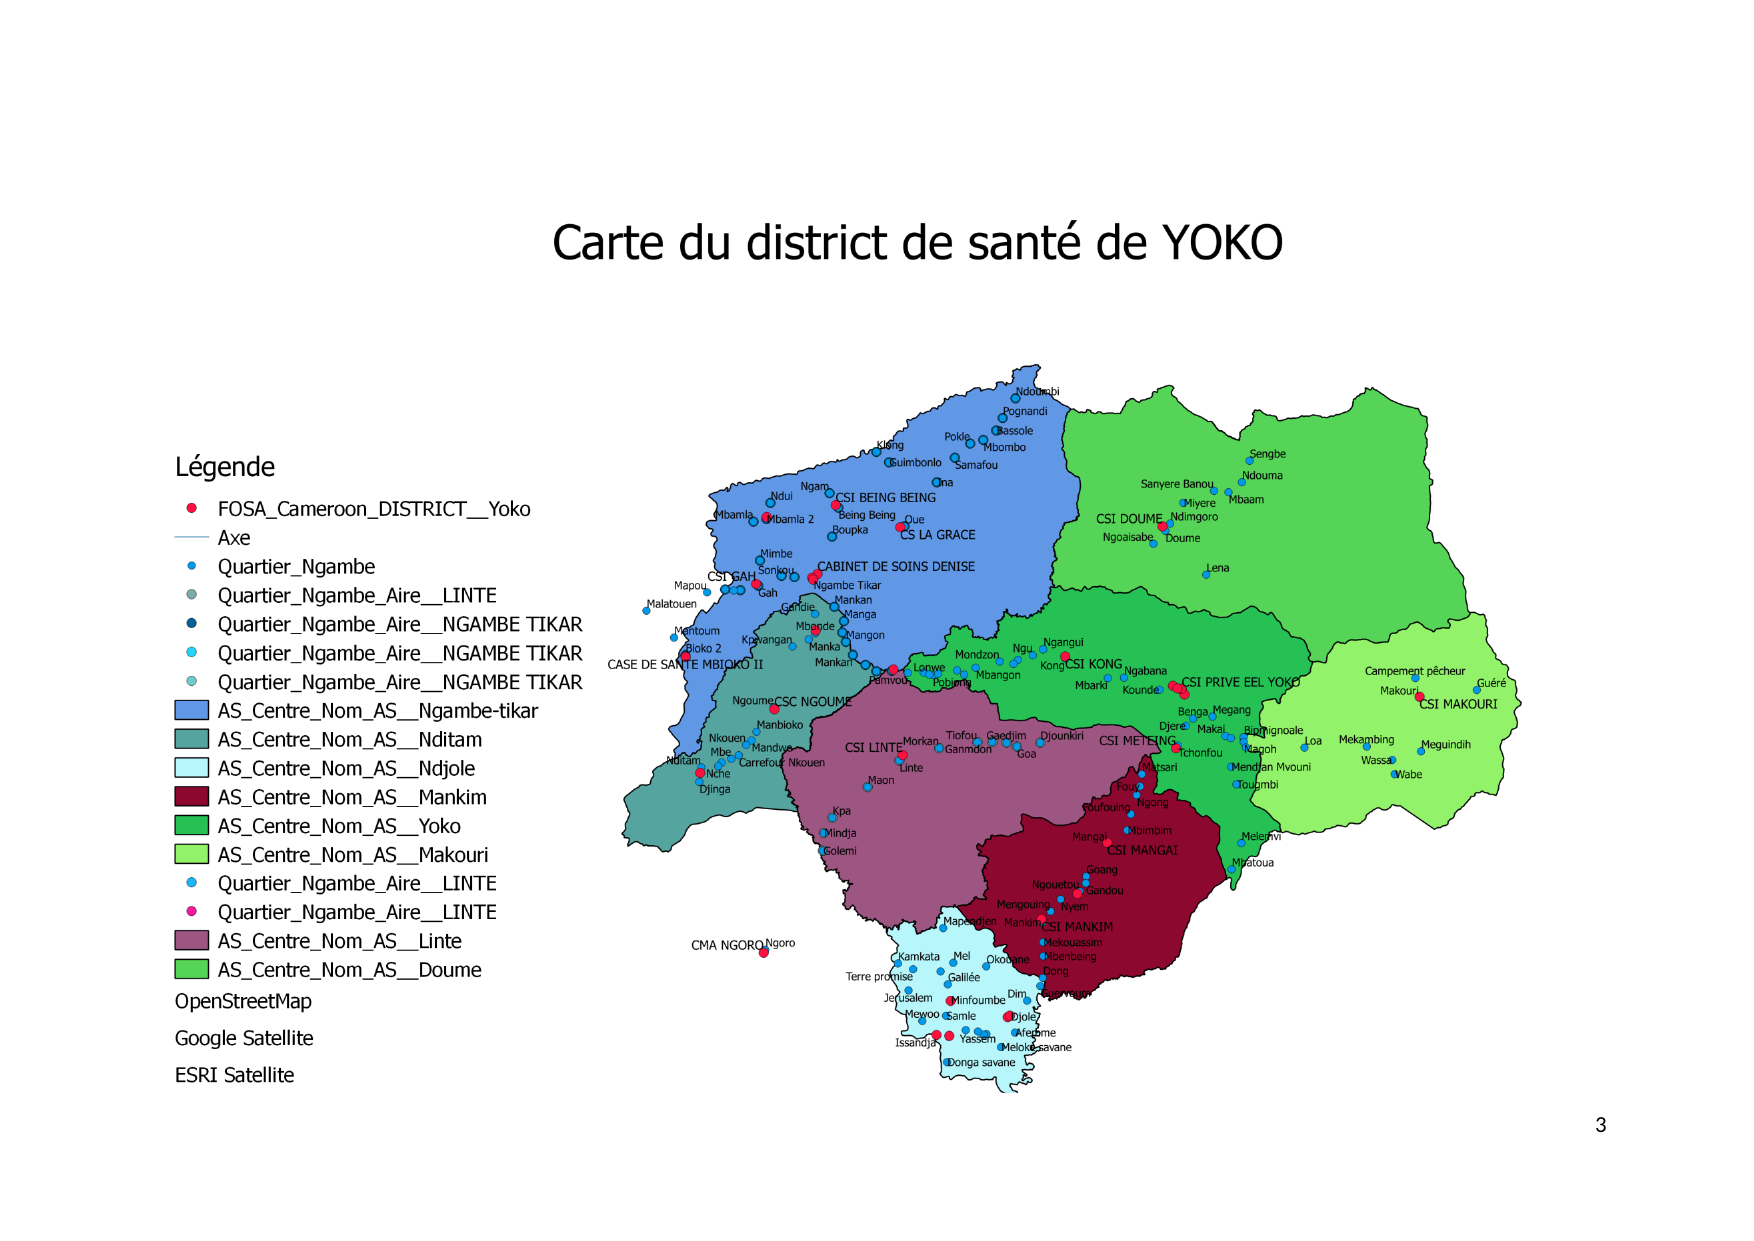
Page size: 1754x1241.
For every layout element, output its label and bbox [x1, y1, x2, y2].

picture [165, 147, 1589, 1093]
